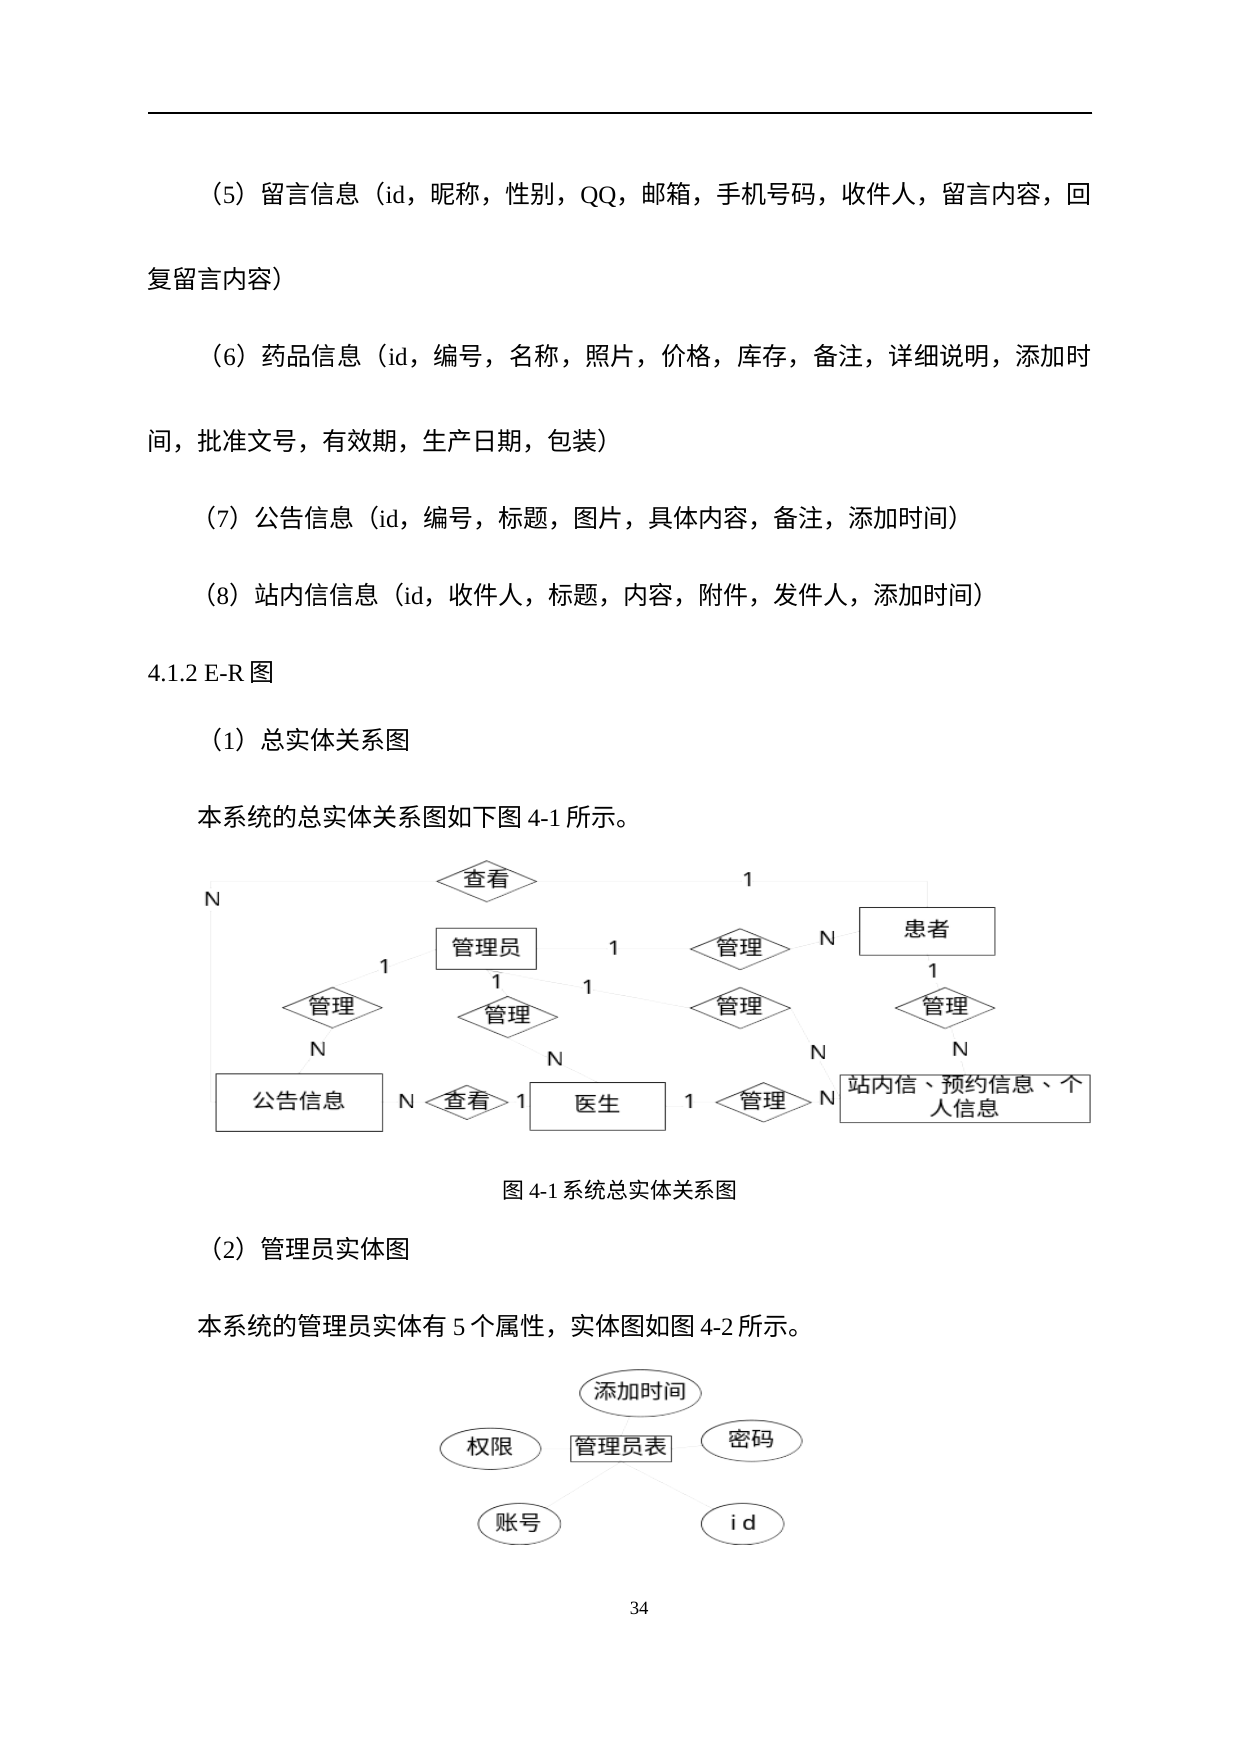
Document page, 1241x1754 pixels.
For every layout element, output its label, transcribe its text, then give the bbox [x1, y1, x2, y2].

text （5）留言信息（id，昵称，性别，QQ，邮箱，手机号码，收件人，留言内容，回复留言内容） [148, 159, 1092, 312]
text （8）站内信信息（id，收件人，标题，内容，附件，发件人，添加时间） [148, 560, 1092, 628]
text （6）药品信息（id，编号，名称，照片，价格，库存，备注，详细说明，添加时间，批准文号，有效期，生产日期，包装） [148, 321, 1092, 474]
text 图4-1系统总实体关系图 [148, 1172, 1092, 1206]
text （1）总实体关系图 [148, 705, 1092, 773]
text （2）管理员实体图 [148, 1213, 1092, 1281]
text 本系统的总实体关系图如下图4-1所示。 [148, 782, 1092, 850]
text 本系统的管理员实体有5个属性，实体图如图4-2所示。 [148, 1290, 1092, 1358]
text （7）公告信息（id，编号，标题，图片，具体内容，备注，添加时间） [148, 483, 1092, 551]
text 4.1.2 E-R图 [148, 637, 1092, 705]
